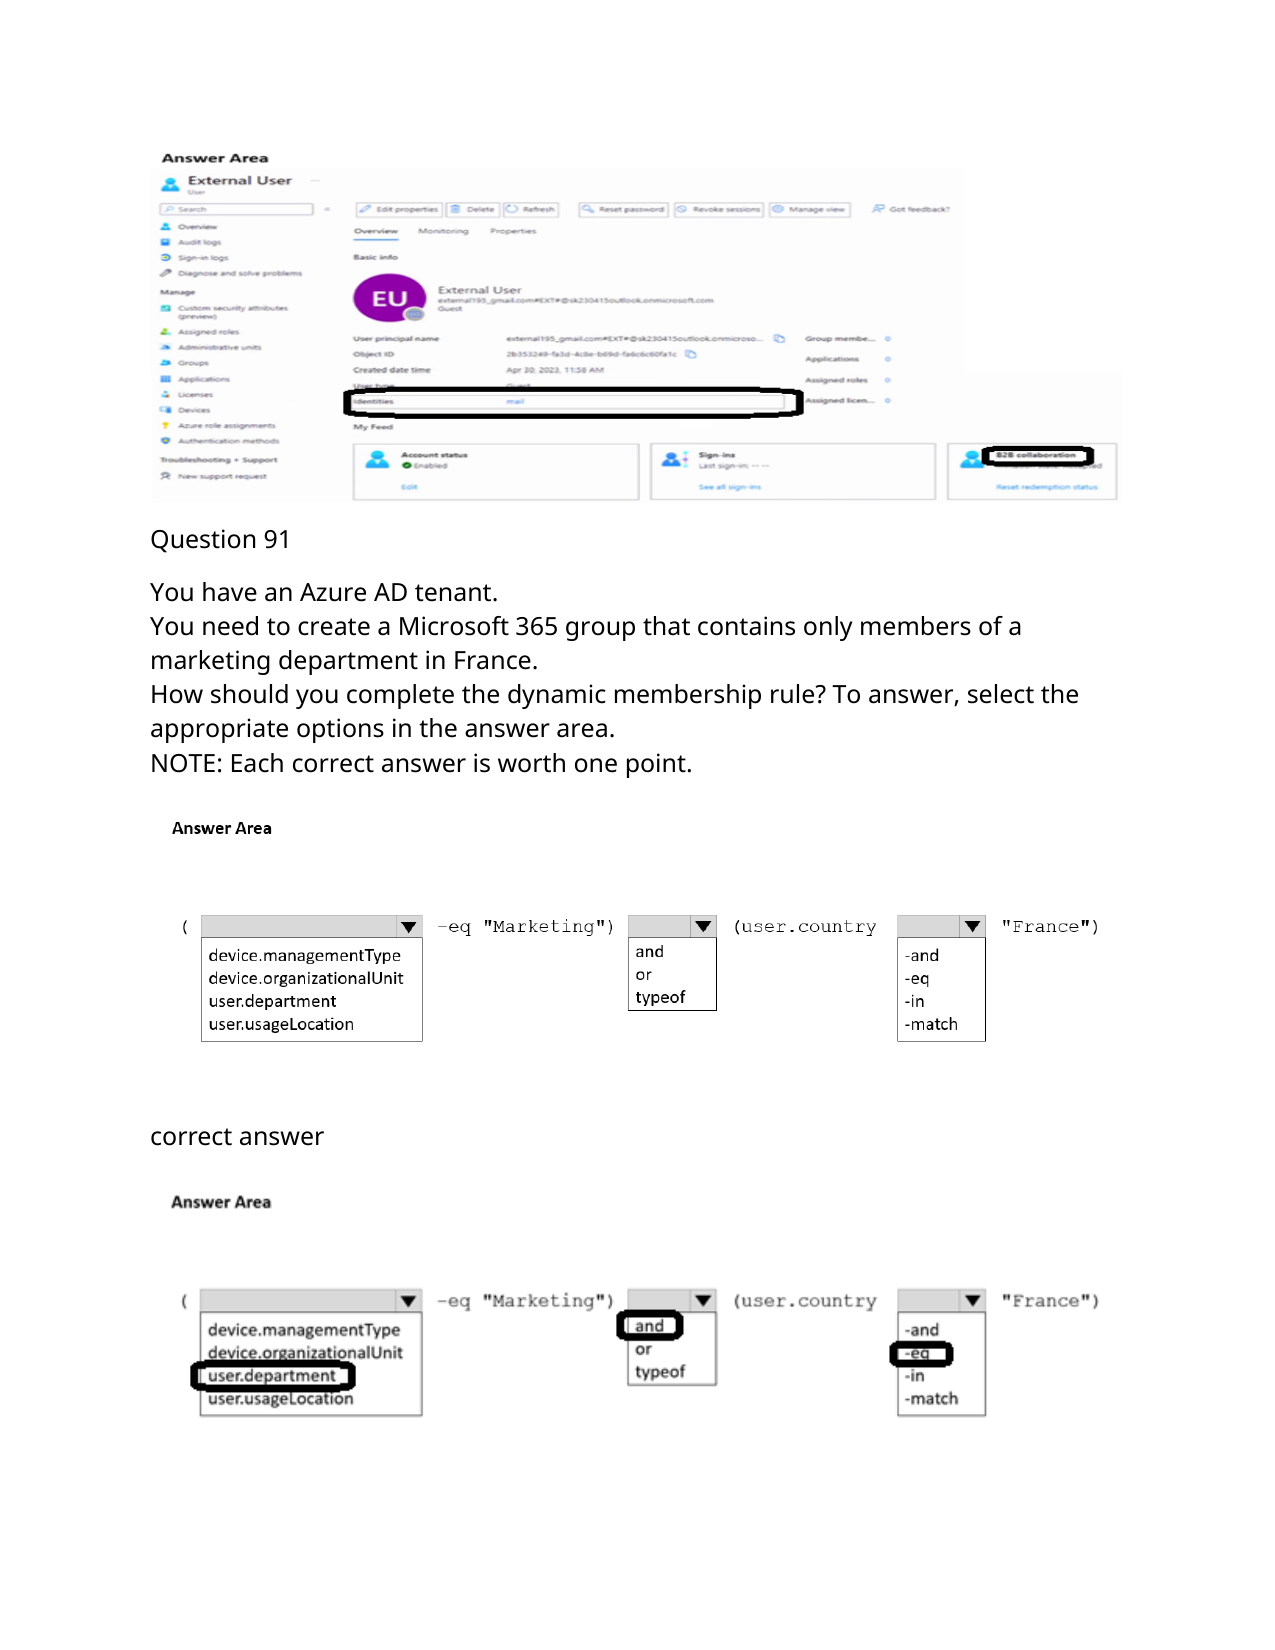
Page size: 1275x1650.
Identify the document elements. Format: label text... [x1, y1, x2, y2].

text How should you complete the dynamic membership rule? To answer, select the appropriate options in the answer area. [150, 677, 1125, 745]
text You have an Azure AD tenant. [150, 575, 1125, 609]
text correct answer [150, 1118, 1125, 1152]
text Question 91 [150, 521, 1125, 556]
text NOTE: Each correct answer is worth one point. [150, 745, 1125, 779]
text You need to create a Microsoft 365 group that contains only members of a marketing department in France. [150, 609, 1125, 677]
